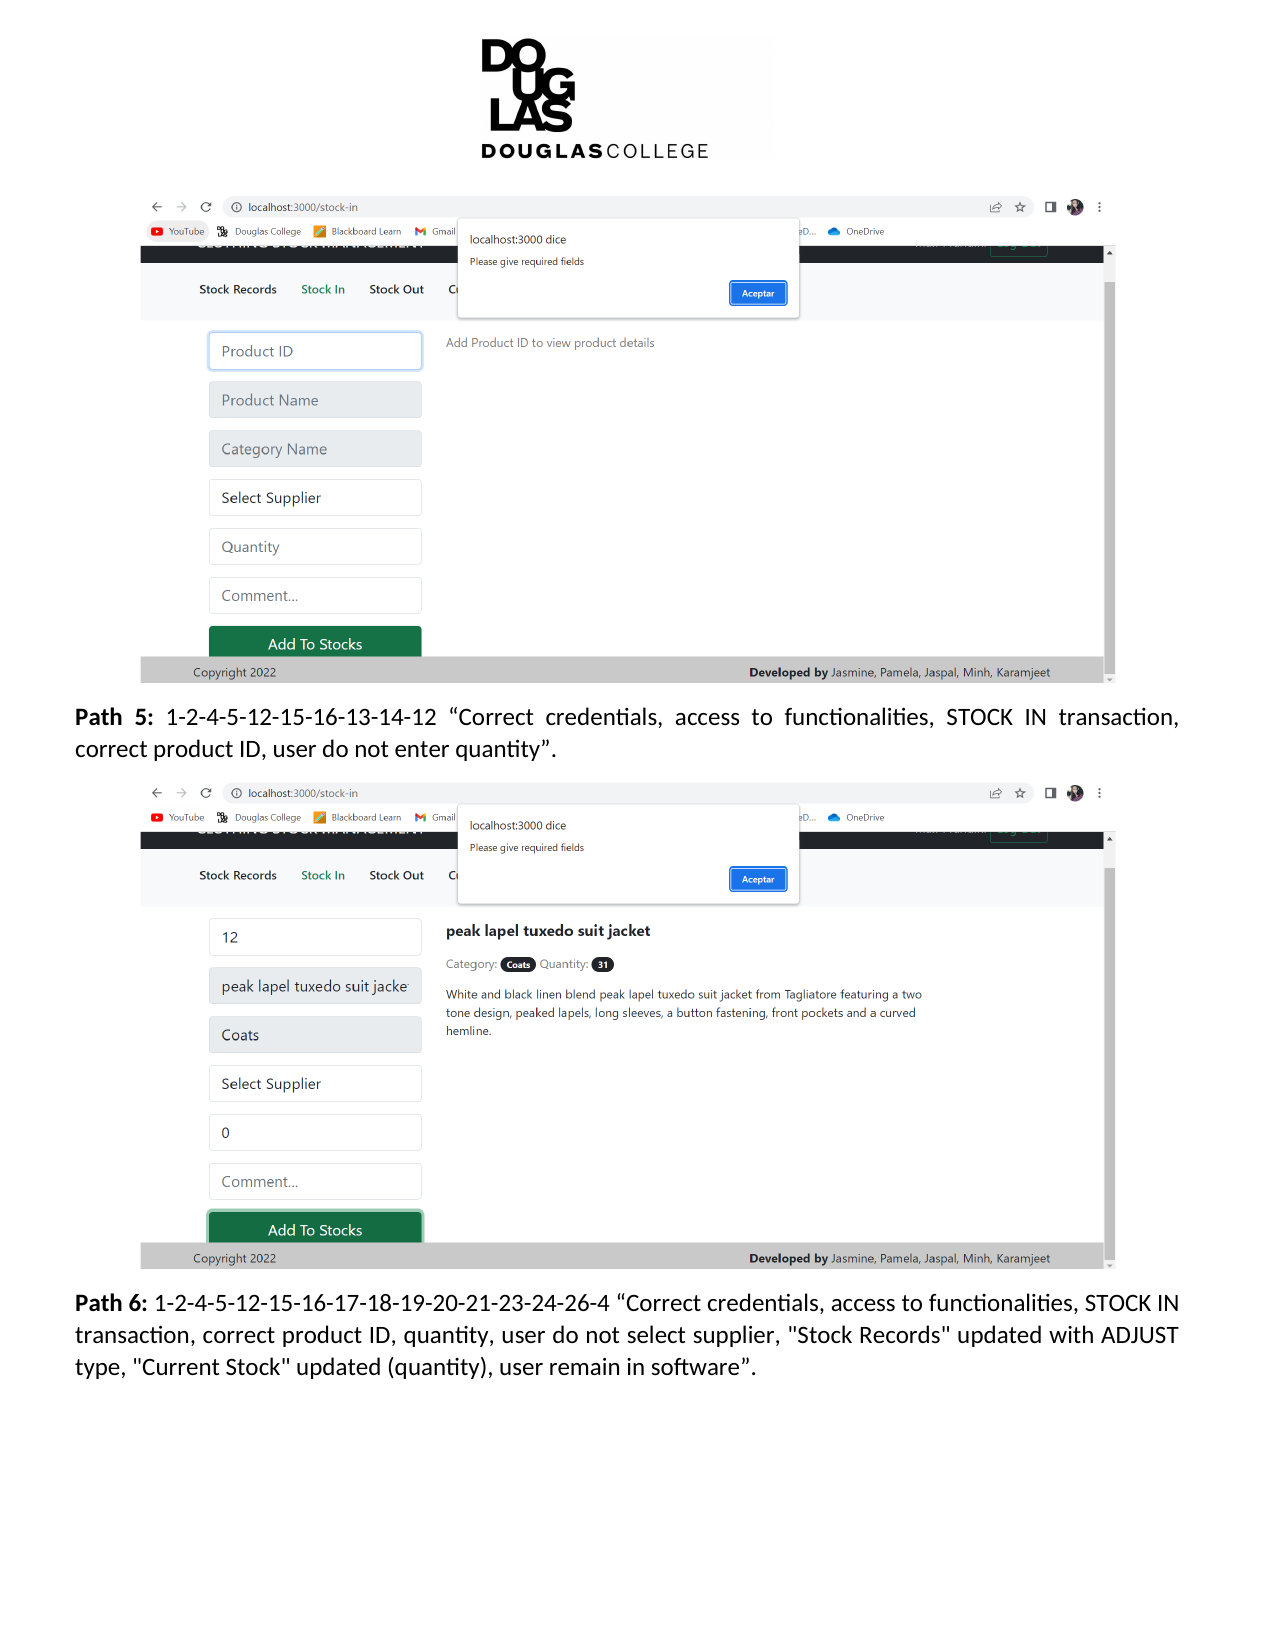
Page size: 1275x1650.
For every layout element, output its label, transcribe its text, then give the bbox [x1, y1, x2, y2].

text Path 5: 1-2-4-5-12-15-16-13-14-12 “Correct credentials, access to functionalities, STOCK IN transaction, correct product ID, user do not enter quantity”. [75, 701, 1181, 763]
picture [481, 37, 775, 159]
text Path 6: 1-2-4-5-12-15-16-17-18-19-20-21-23-24-26-4 “Correct credentials, access to functionalities, STOCK IN transaction, correct product ID, quantity, user do not select supplier, "Stock Records" updated with ADJUST type, "Current Stock" updated (quantity), user remain in software”. [75, 1287, 1181, 1381]
picture [140, 781, 1116, 1269]
picture [140, 196, 1116, 683]
